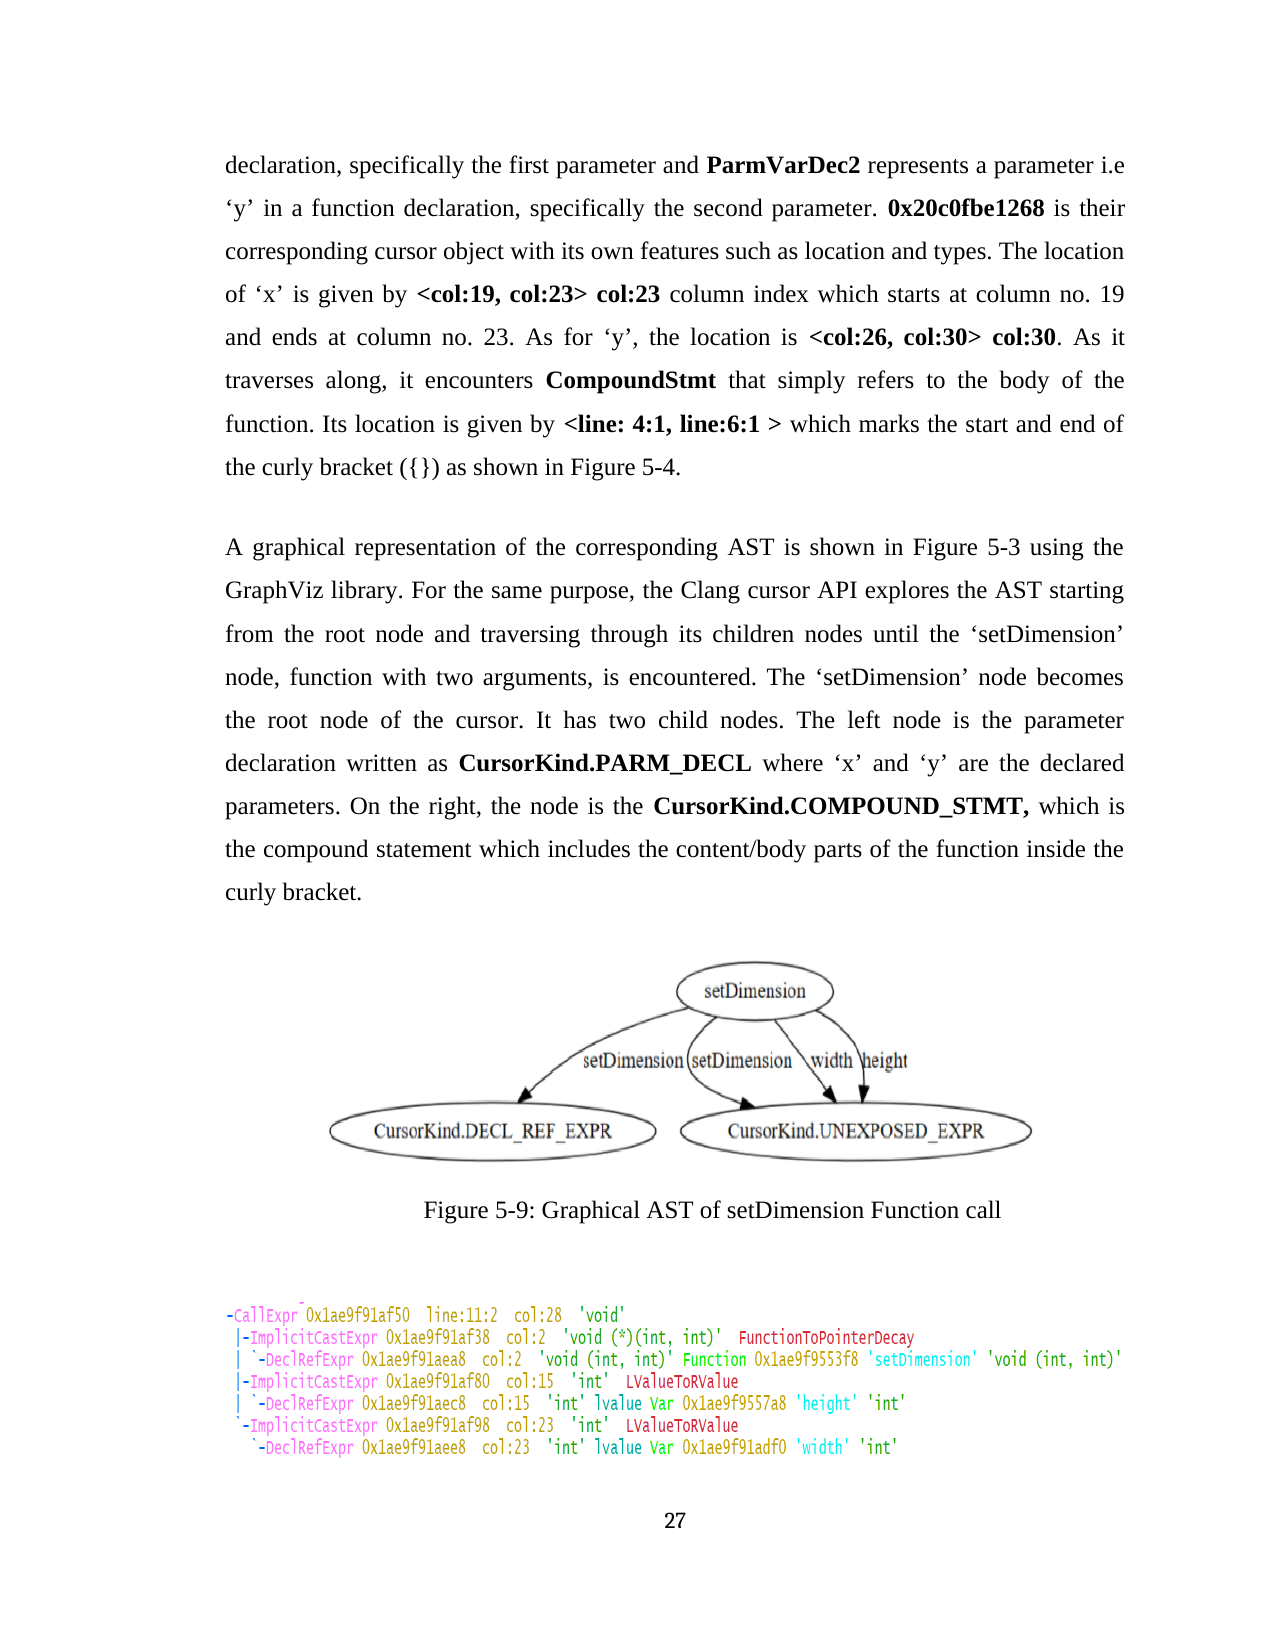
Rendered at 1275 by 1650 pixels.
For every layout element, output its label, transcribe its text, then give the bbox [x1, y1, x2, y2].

picture [225, 1302, 1125, 1459]
subtitle A graphical representation of the corresponding AST is shown in Figure 5-3 using the GraphViz library. For the same purpose, the Clang cursor API explores the AST starting from the root node and traversing through its children nodes until the ‘setDimension’ node, function with two arguments, is encountered. The ‘setDimension’ node becomes the root node of the cursor. It has two child nodes. The left node is the parameter declaration written as CursorKind.PARM_DECL where ‘x’ and ‘y’ are the declared parameters. On the right, the node is the CursorKind.COMPOUND_STMT, which is the compound statement which includes the content/body parts of the function inside the curly bracket. [225, 532, 1125, 906]
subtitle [225, 150, 1125, 481]
picture [315, 958, 1035, 1166]
